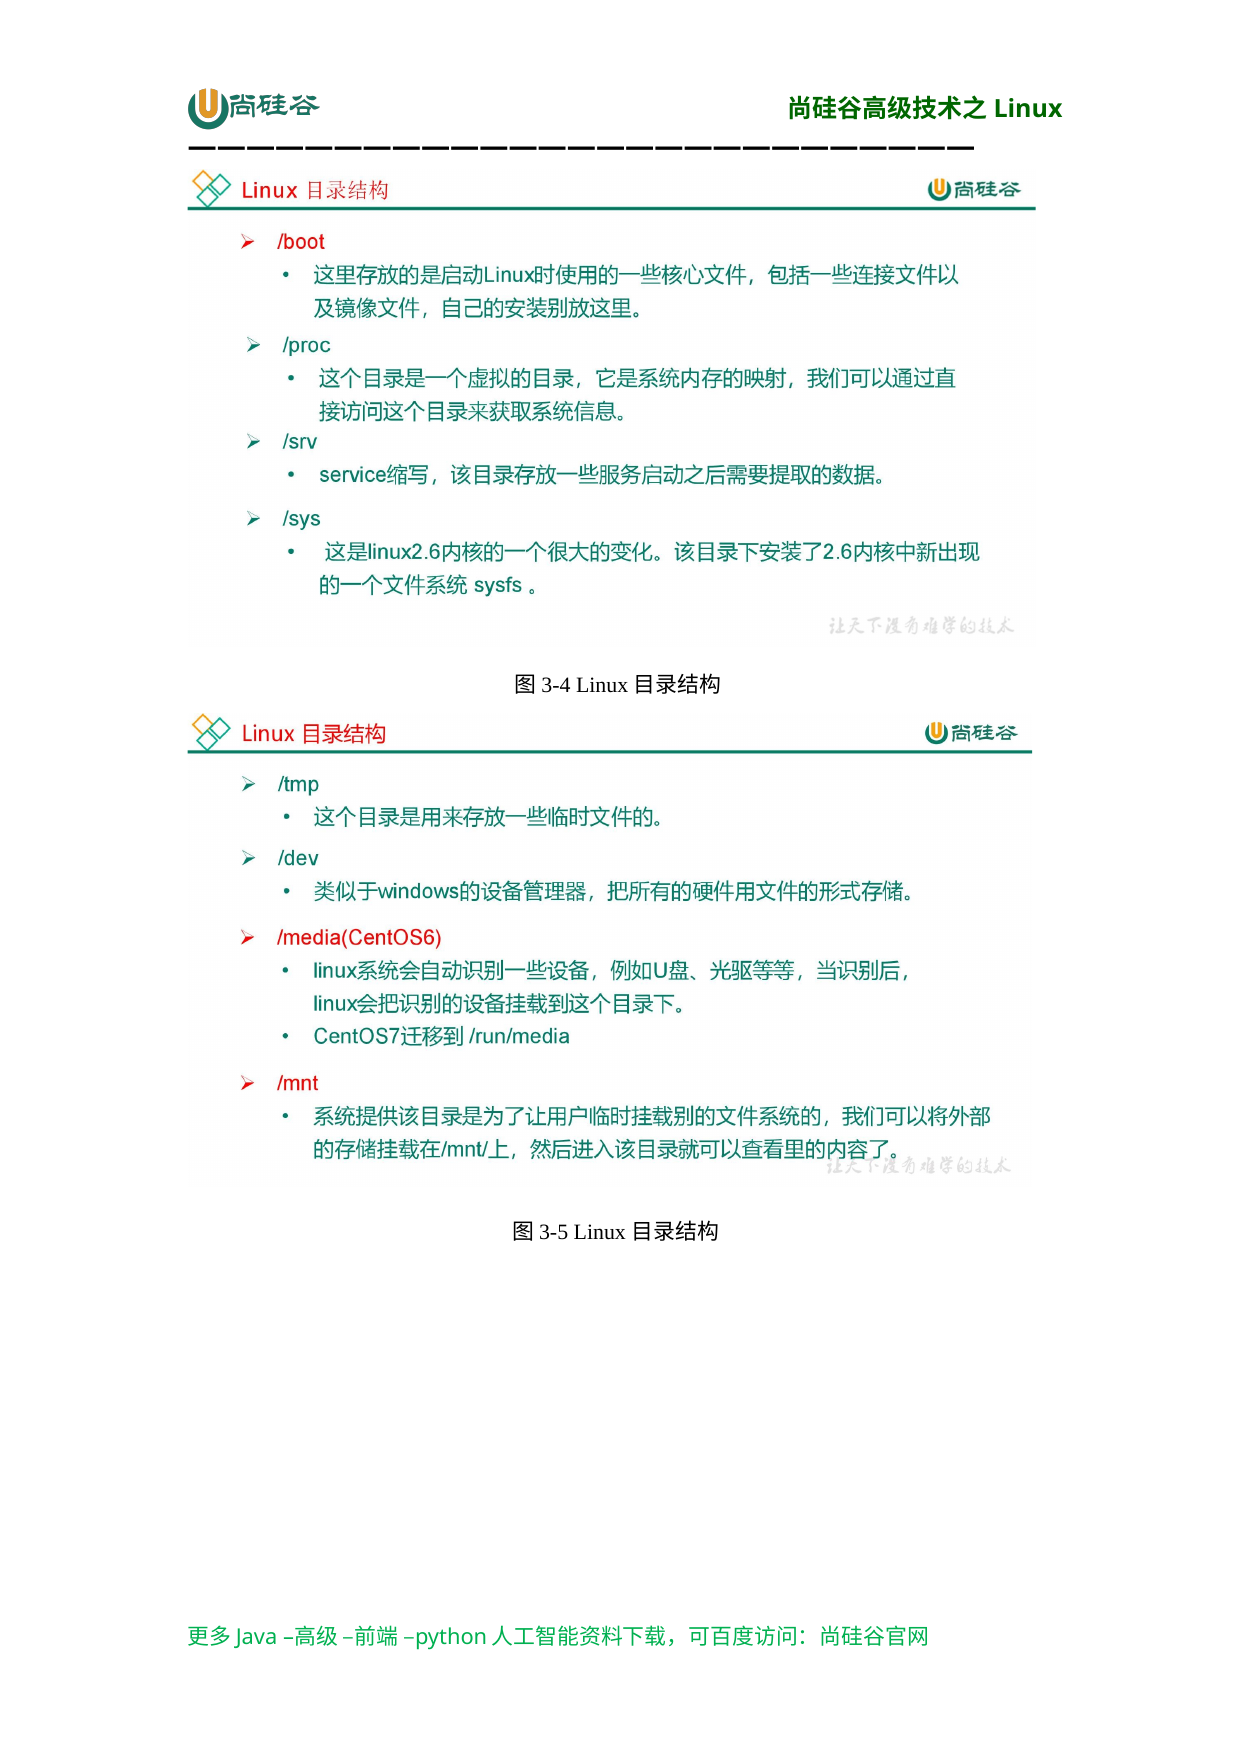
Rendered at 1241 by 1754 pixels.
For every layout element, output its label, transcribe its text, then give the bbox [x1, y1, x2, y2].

picture [187, 713, 1033, 1187]
picture [187, 88, 320, 130]
picture [187, 169, 1036, 647]
text 图 3-4 Linux 目录结构 [514, 667, 1053, 699]
text 图 3-5 Linux 目录结构 [222, 1213, 1009, 1246]
